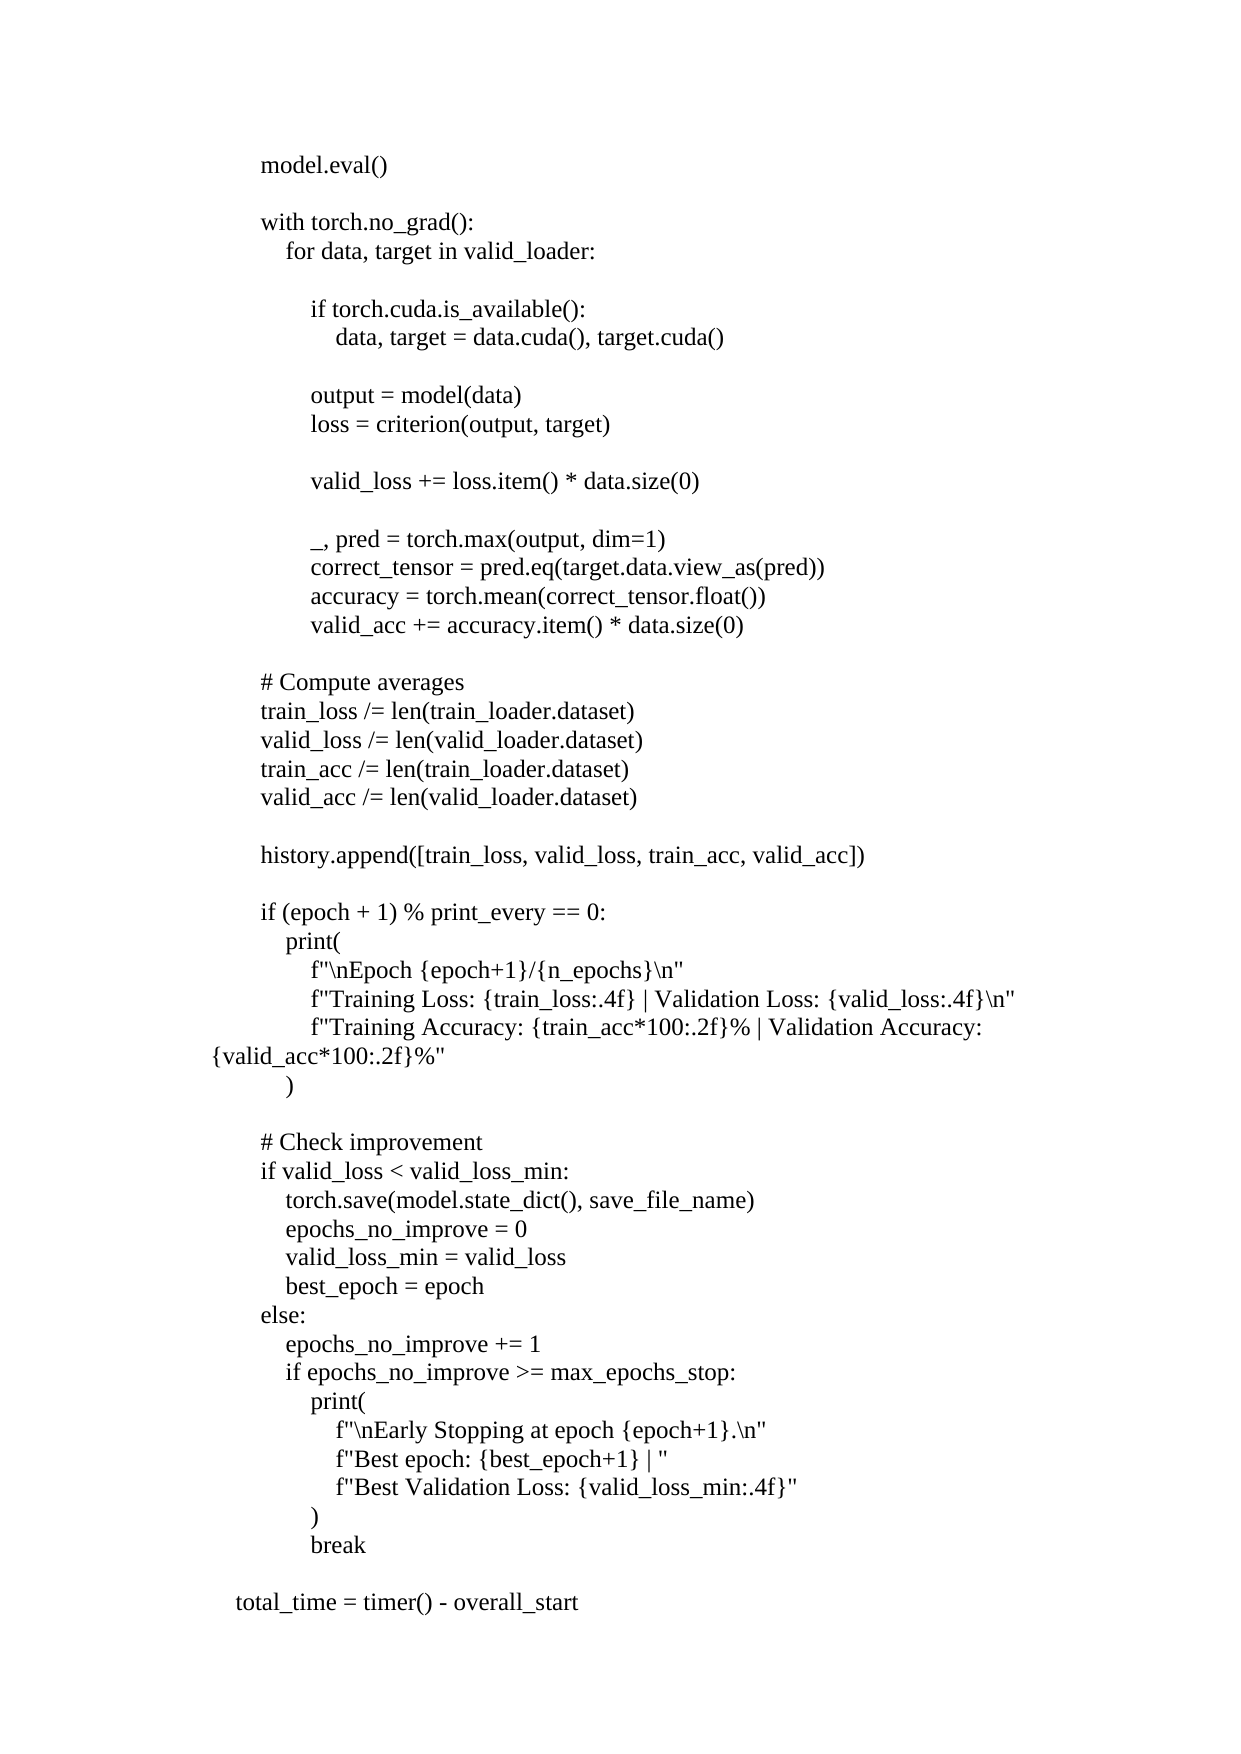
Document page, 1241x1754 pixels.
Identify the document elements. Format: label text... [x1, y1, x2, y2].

text valid_loss += loss.item() * data.size(0) [210, 466, 1128, 495]
text train_loss /= len(train_loader.dataset) [210, 696, 1128, 725]
text data, target = data.cuda(), target.cuda() [210, 322, 1128, 351]
text f"Training Loss: {train_loss:.4f} | Validation Loss: {valid_loss:.4f}\n" [210, 984, 1128, 1012]
text print( [210, 1386, 1128, 1415]
text valid_loss /= len(valid_loader.dataset) [210, 725, 1128, 754]
text correct_tensor = pred.eq(target.data.view_as(pred)) [210, 552, 1128, 581]
text ) [210, 1501, 1128, 1530]
text if valid_loss < valid_loss_min: [210, 1156, 1128, 1185]
text total_time = timer() - overall_start [210, 1587, 1128, 1616]
text f"Best epoch: {best_epoch+1} | " [210, 1444, 1128, 1472]
text f"Best Validation Loss: {valid_loss_min:.4f}" [210, 1472, 1128, 1501]
text f"\nEpoch {epoch+1}/{n_epochs}\n" [210, 955, 1128, 984]
text with torch.no_grad(): [210, 207, 1128, 236]
text valid_loss_min = valid_loss [210, 1242, 1128, 1271]
text # Check improvement [210, 1127, 1128, 1156]
text if (epoch + 1) % print_every == 0: [210, 897, 1128, 926]
text if torch.cuda.is_available(): [210, 294, 1128, 322]
text f"Training Accuracy: {train_acc*100:.2f}% | Validation Accuracy: {valid_acc*100:.2f}%" [210, 1012, 1128, 1070]
text loss = criterion(output, target) [210, 409, 1128, 437]
text torch.save(model.state_dict(), save_file_name) [210, 1185, 1128, 1214]
text print( [210, 926, 1128, 955]
text ) [210, 1070, 1128, 1099]
text # Compute averages [210, 667, 1128, 696]
text valid_acc += accuracy.item() * data.size(0) [210, 610, 1128, 639]
text break [210, 1530, 1128, 1559]
text history.append([train_loss, valid_loss, train_acc, valid_acc]) [210, 840, 1128, 869]
text accuracy = torch.mean(correct_tensor.float()) [210, 581, 1128, 610]
text epochs_no_improve += 1 [210, 1329, 1128, 1357]
text _, pred = torch.max(output, dim=1) [210, 524, 1128, 552]
text for data, target in valid_loader: [210, 236, 1128, 265]
text if epochs_no_improve >= max_epochs_stop: [210, 1357, 1128, 1386]
text epochs_no_improve = 0 [210, 1214, 1128, 1242]
text f"\nEarly Stopping at epoch {epoch+1}.\n" [210, 1415, 1128, 1444]
text best_epoch = epoch [210, 1271, 1128, 1300]
text model.eval() [210, 150, 1128, 179]
text else: [210, 1300, 1128, 1329]
text valid_acc /= len(valid_loader.dataset) [210, 782, 1128, 811]
text train_acc /= len(train_loader.dataset) [210, 754, 1128, 782]
text output = model(data) [210, 380, 1128, 409]
